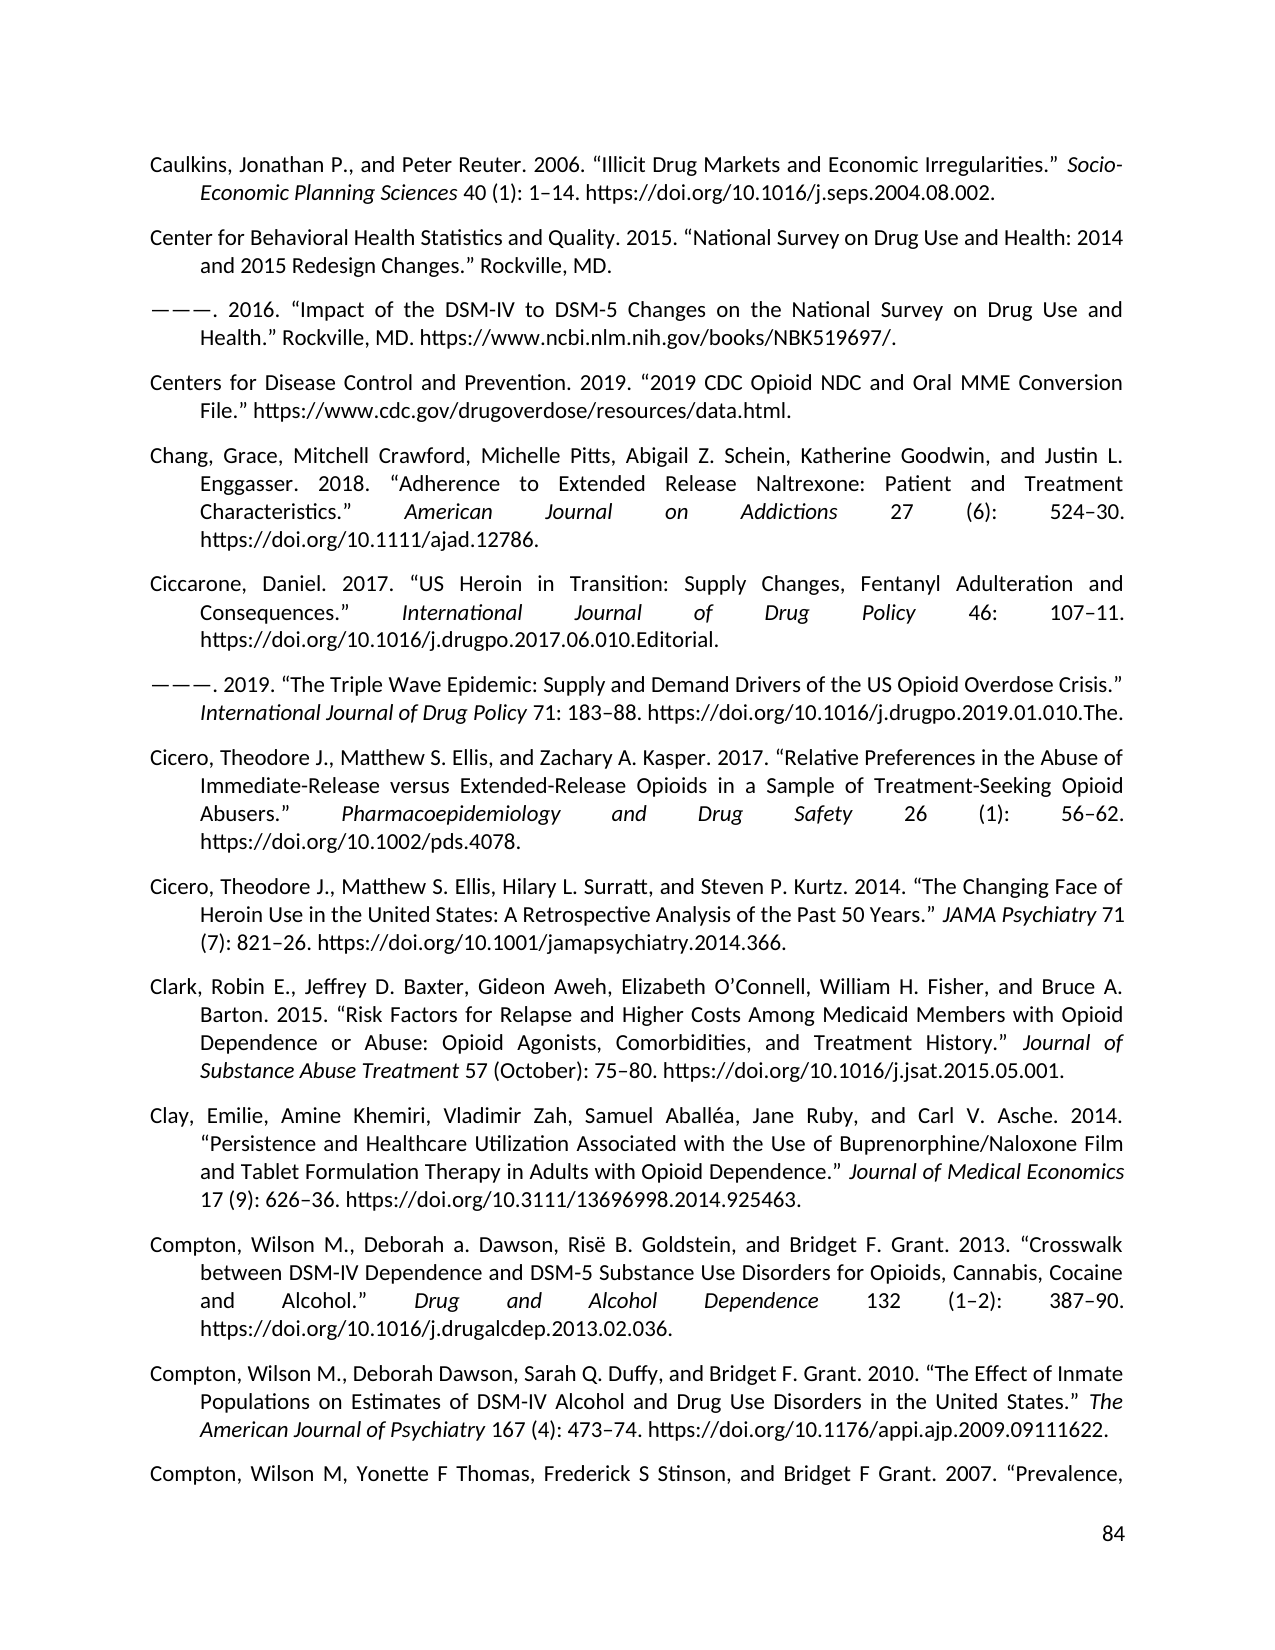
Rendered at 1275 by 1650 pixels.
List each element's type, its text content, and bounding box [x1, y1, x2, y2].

text Chang, Grace, Mitchell Crawford, Michelle Pitts, Abigail Z. Schein, Katherine Goodwin, and Justin L. Enggasser. 2018. “Adherence to Extended Release Naltrexone: Patient and Treatment Characteristics.” American Journal on Addictions 27 (6): 524–30. https://doi.org/10.1111/ajad.12786. [150, 441, 1125, 553]
text Center for Behavioral Health Statistics and Quality. 2015. “National Survey on Drug Use and Health: 2014 and 2015 Redesign Changes.” Rockville, MD. [150, 223, 1125, 279]
text ———. 2019. “The Triple Wave Epidemic: Supply and Demand Drivers of the US Opioid Overdose Crisis.” International Journal of Drug Policy 71: 183–88. https://doi.org/10.1016/j.drugpo.2019.01.010.The. [150, 670, 1125, 726]
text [150, 1459, 1125, 1487]
text Cicero, Theodore J., Matthew S. Ellis, Hilary L. Surratt, and Steven P. Kurtz. 2014. “The Changing Face of Heroin Use in the United States: A Retrospective Analysis of the Past 50 Years.” JAMA Psychiatry 71 (7): 821–26. https://doi.org/10.1001/jamapsychiatry.2014.366. [150, 872, 1125, 956]
text Caulkins, Jonathan P., and Peter Reuter. 2006. “Illicit Drug Markets and Economic Irregularities.” Socio-Economic Planning Sciences 40 (1): 1–14. https://doi.org/10.1016/j.seps.2004.08.002. [150, 150, 1125, 206]
text Compton, Wilson M., Deborah a. Dawson, Risë B. Goldstein, and Bridget F. Grant. 2013. “Crosswalk between DSM-IV Dependence and DSM-5 Substance Use Disorders for Opioids, Cannabis, Cocaine and Alcohol.” Drug and Alcohol Dependence 132 (1–2): 387–90. https://doi.org/10.1016/j.drugalcdep.2013.02.036. [150, 1230, 1125, 1342]
text Compton, Wilson M., Deborah Dawson, Sarah Q. Duffy, and Bridget F. Grant. 2010. “The Effect of Inmate Populations on Estimates of DSM-IV Alcohol and Drug Use Disorders in the United States.” The American Journal of Psychiatry 167 (4): 473–74. https://doi.org/10.1176/appi.ajp.2009.09111622. [150, 1359, 1125, 1443]
text Ciccarone, Daniel. 2017. “US Heroin in Transition: Supply Changes, Fentanyl Adulteration and Consequences.” International Journal of Drug Policy 46: 107–11. https://doi.org/10.1016/j.drugpo.2017.06.010.Editorial. [150, 569, 1125, 654]
text Clark, Robin E., Jeffrey D. Baxter, Gideon Aweh, Elizabeth O’Connell, William H. Fisher, and Bruce A. Barton. 2015. “Risk Factors for Relapse and Higher Costs Among Medicaid Members with Opioid Dependence or Abuse: Opioid Agonists, Comorbidities, and Treatment History.” Journal of Substance Abuse Treatment 57 (October): 75–80. https://doi.org/10.1016/j.jsat.2015.05.001. [150, 972, 1125, 1084]
text Cicero, Theodore J., Matthew S. Ellis, and Zachary A. Kasper. 2017. “Relative Preferences in the Abuse of Immediate-Release versus Extended-Release Opioids in a Sample of Treatment-Seeking Opioid Abusers.” Pharmacoepidemiology and Drug Safety 26 (1): 56–62. https://doi.org/10.1002/pds.4078. [150, 743, 1125, 855]
text Centers for Disease Control and Prevention. 2019. “2019 CDC Opioid NDC and Oral MME Conversion File.” https://www.cdc.gov/drugoverdose/resources/data.html. [150, 368, 1125, 424]
text ———. 2016. “Impact of the DSM-IV to DSM-5 Changes on the National Survey on Drug Use and Health.” Rockville, MD. https://www.ncbi.nlm.nih.gov/books/NBK519697/. [150, 295, 1125, 351]
text Clay, Emilie, Amine Khemiri, Vladimir Zah, Samuel Aballéa, Jane Ruby, and Carl V. Asche. 2014. “Persistence and Healthcare Utilization Associated with the Use of Buprenorphine/Naloxone Film and Tablet Formulation Therapy in Adults with Opioid Dependence.” Journal of Medical Economics 17 (9): 626–36. https://doi.org/10.3111/13696998.2014.925463. [150, 1101, 1125, 1213]
